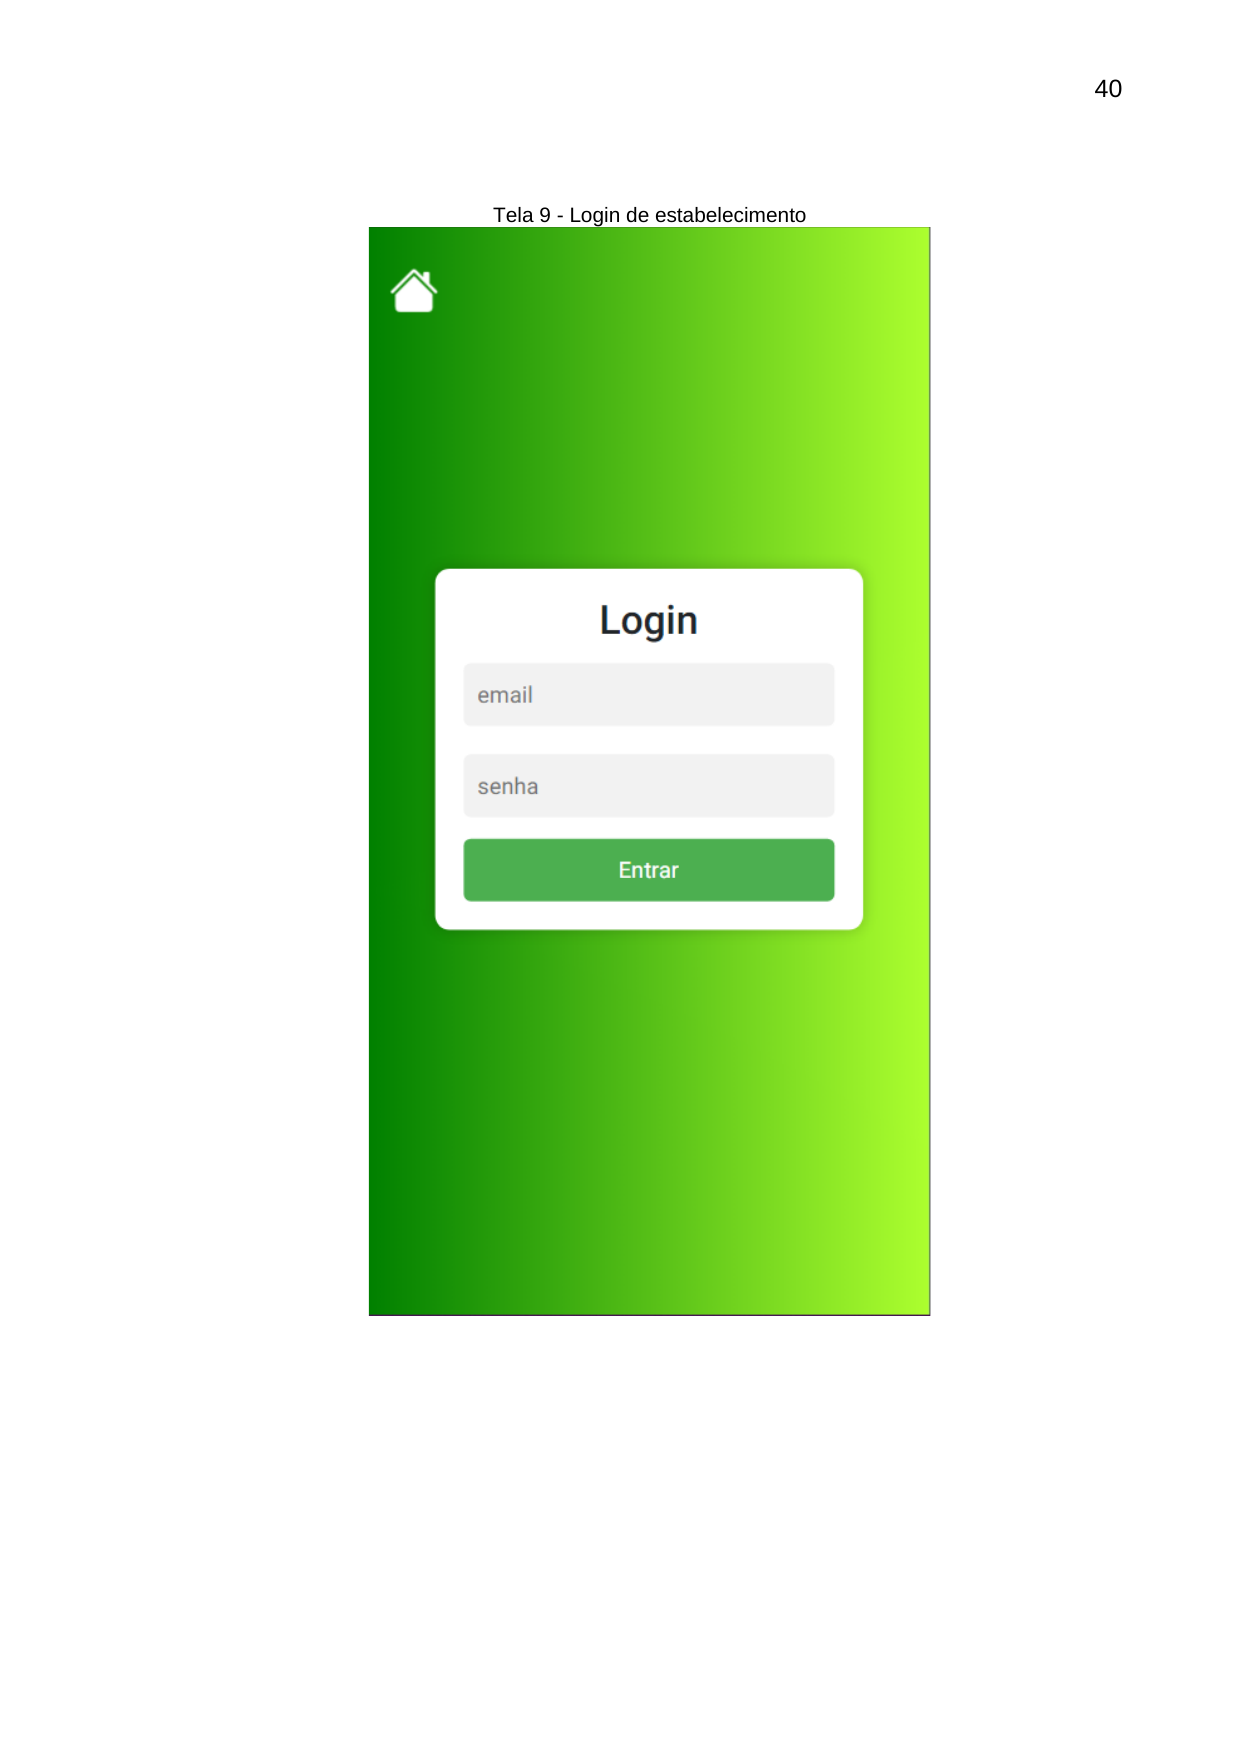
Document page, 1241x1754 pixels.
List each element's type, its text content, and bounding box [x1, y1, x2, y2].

picture [368, 227, 931, 1316]
